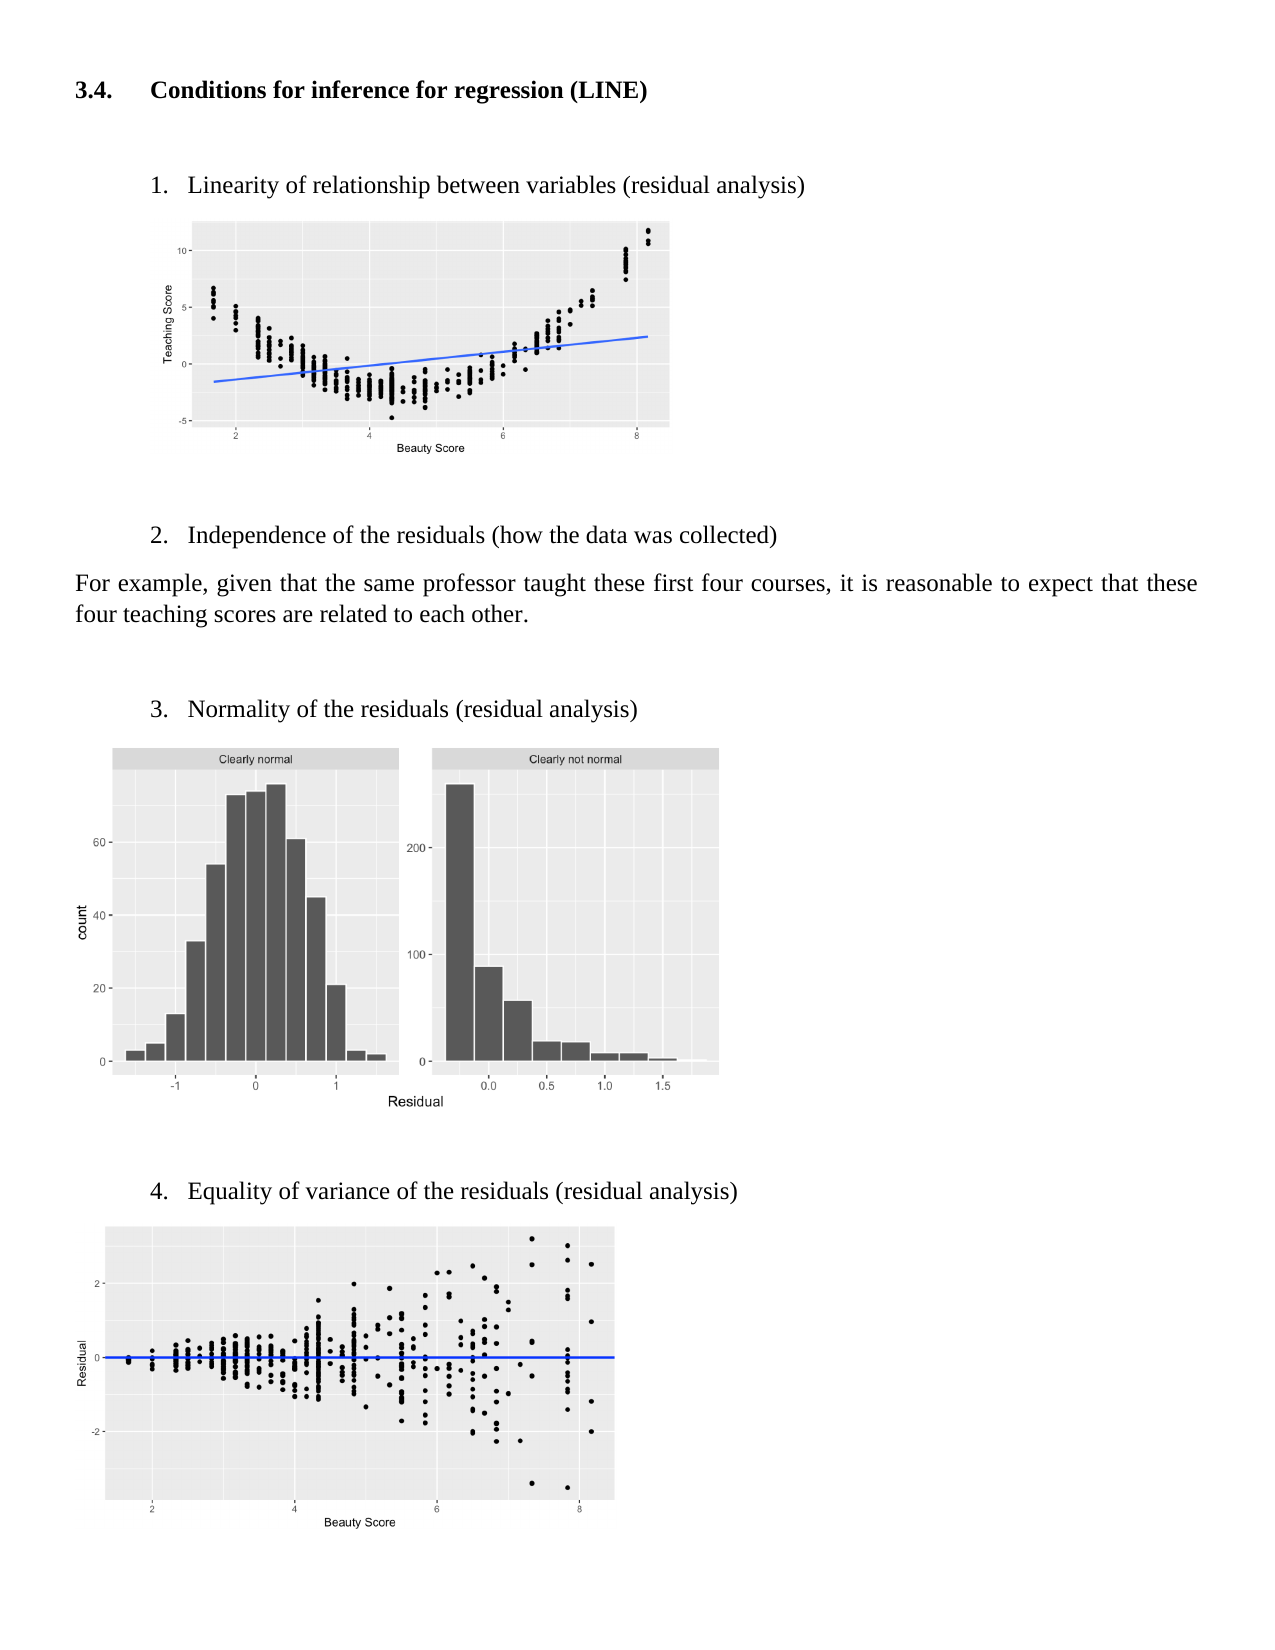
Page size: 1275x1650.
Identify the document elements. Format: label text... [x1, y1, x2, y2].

picture [75, 742, 724, 1109]
list Independence of the residuals (how the data was collected) [150, 520, 1200, 549]
list Normality of the residuals (residual analysis) [150, 694, 1200, 723]
picture [75, 1223, 617, 1529]
picture [150, 218, 673, 454]
text For example, given that the same professor taught these first four courses, it is reasonable to expect that these four teaching scores are related to each other. [75, 568, 1200, 628]
list Linearity of relationship between variables (residual analysis) [150, 170, 1200, 199]
subtitle Conditions for inference for regression (LINE) [75, 75, 1200, 104]
list Equality of variance of the residuals (residual analysis) [150, 1176, 1200, 1204]
